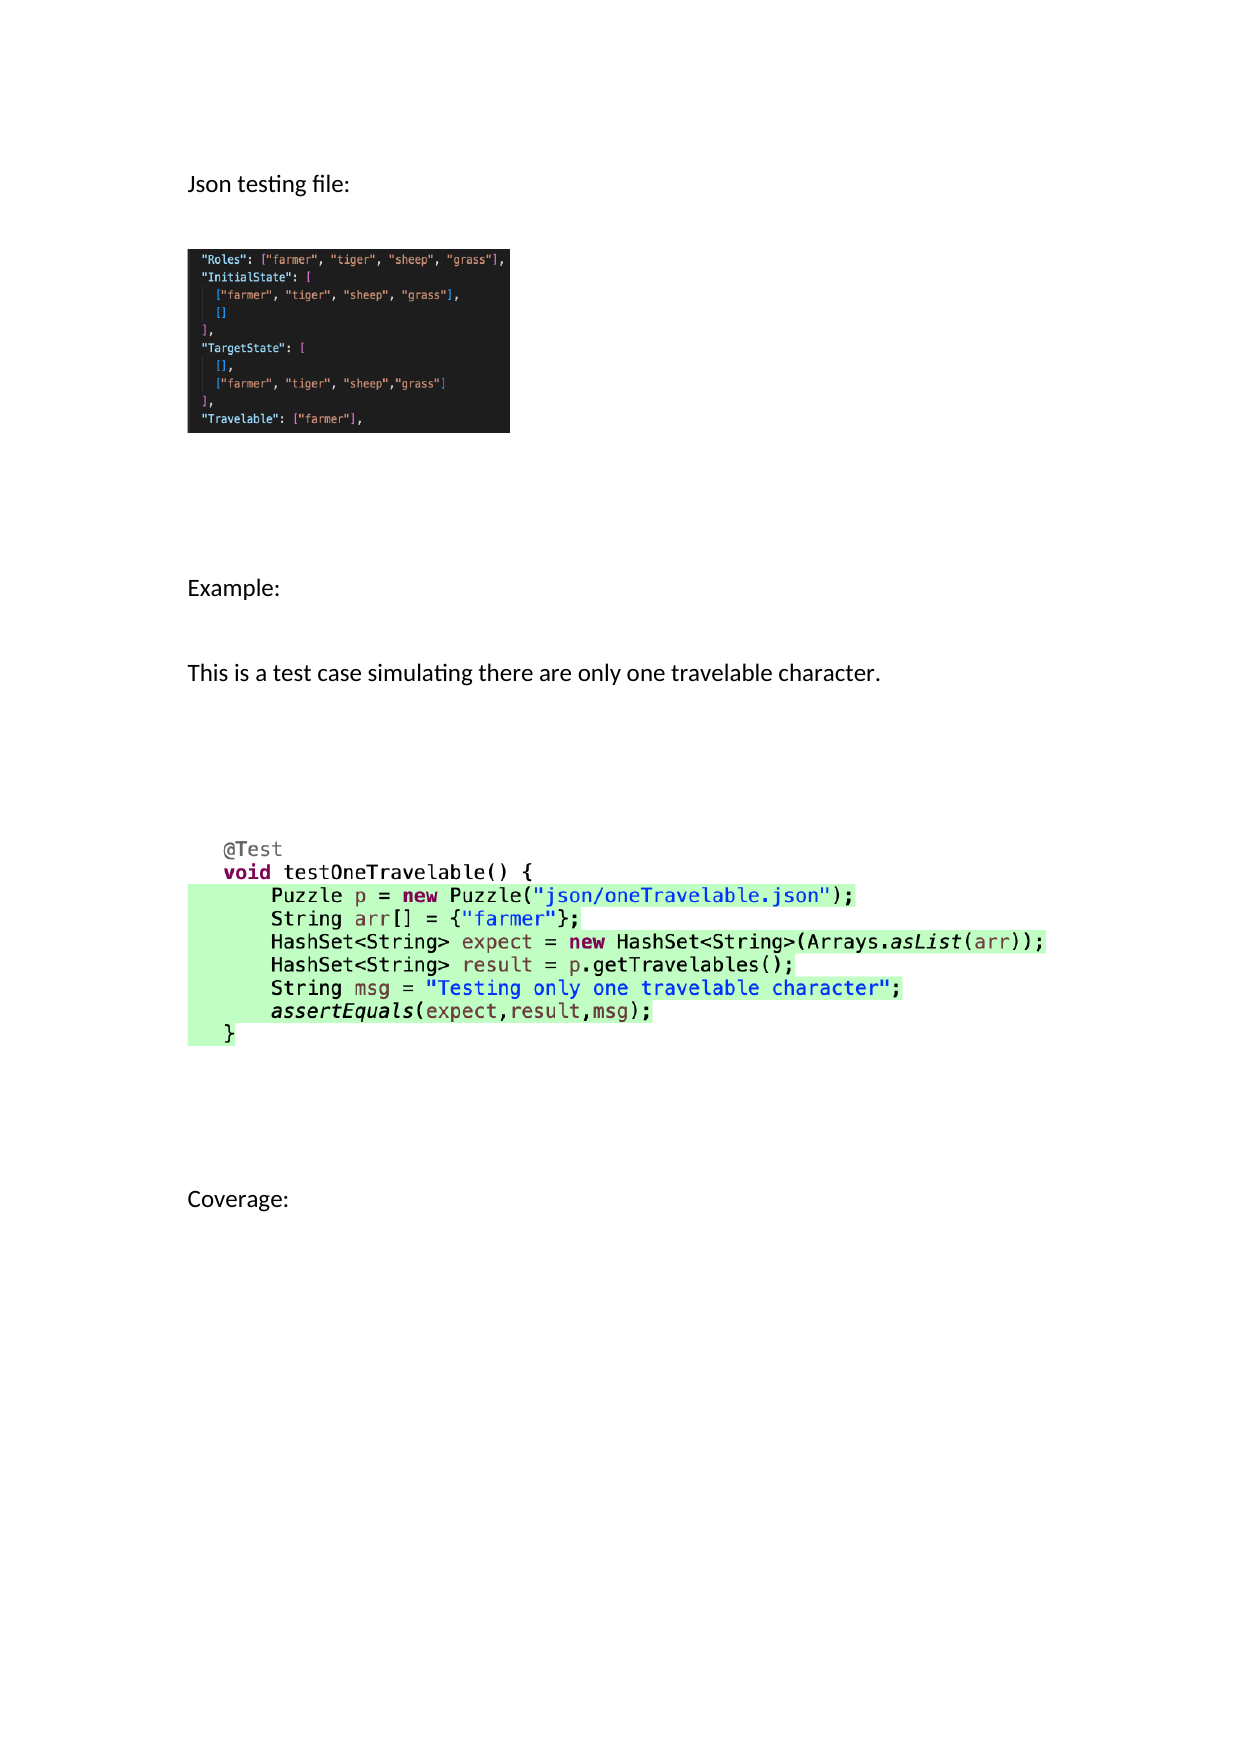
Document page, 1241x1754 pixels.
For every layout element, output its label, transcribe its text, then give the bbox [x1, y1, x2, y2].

text Coverage: [187, 1179, 1053, 1217]
picture [187, 822, 1053, 1047]
text Json testing file: [187, 164, 1053, 202]
picture [187, 249, 510, 433]
text This is a test case simulating there are only one travelable character. [187, 653, 1053, 691]
text Example: [187, 568, 1053, 606]
